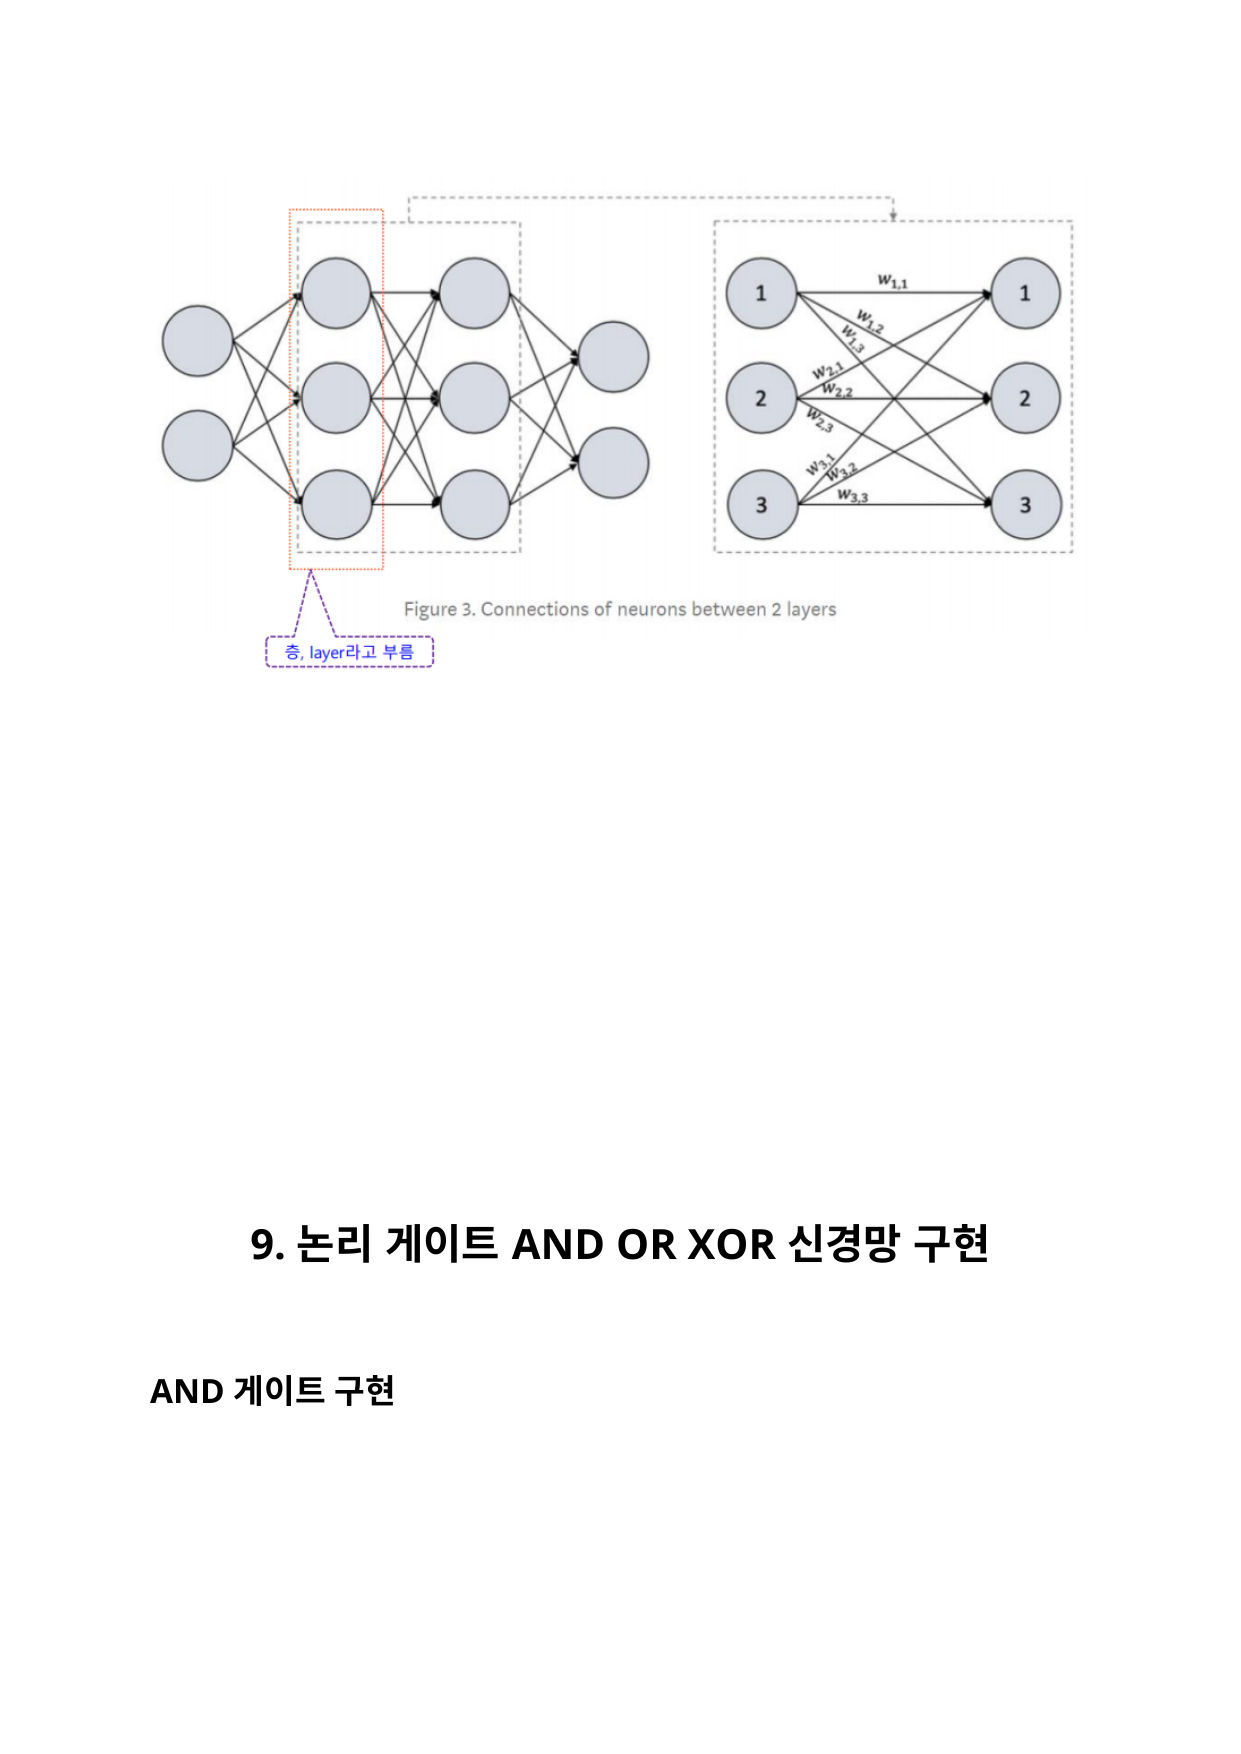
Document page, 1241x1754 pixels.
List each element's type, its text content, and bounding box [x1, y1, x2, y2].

text AND 게이트 구현 [150, 1365, 1090, 1413]
text 9. 논리 게이트 AND OR XOR 신경망 구현 [150, 1211, 1090, 1271]
picture [150, 177, 1091, 690]
